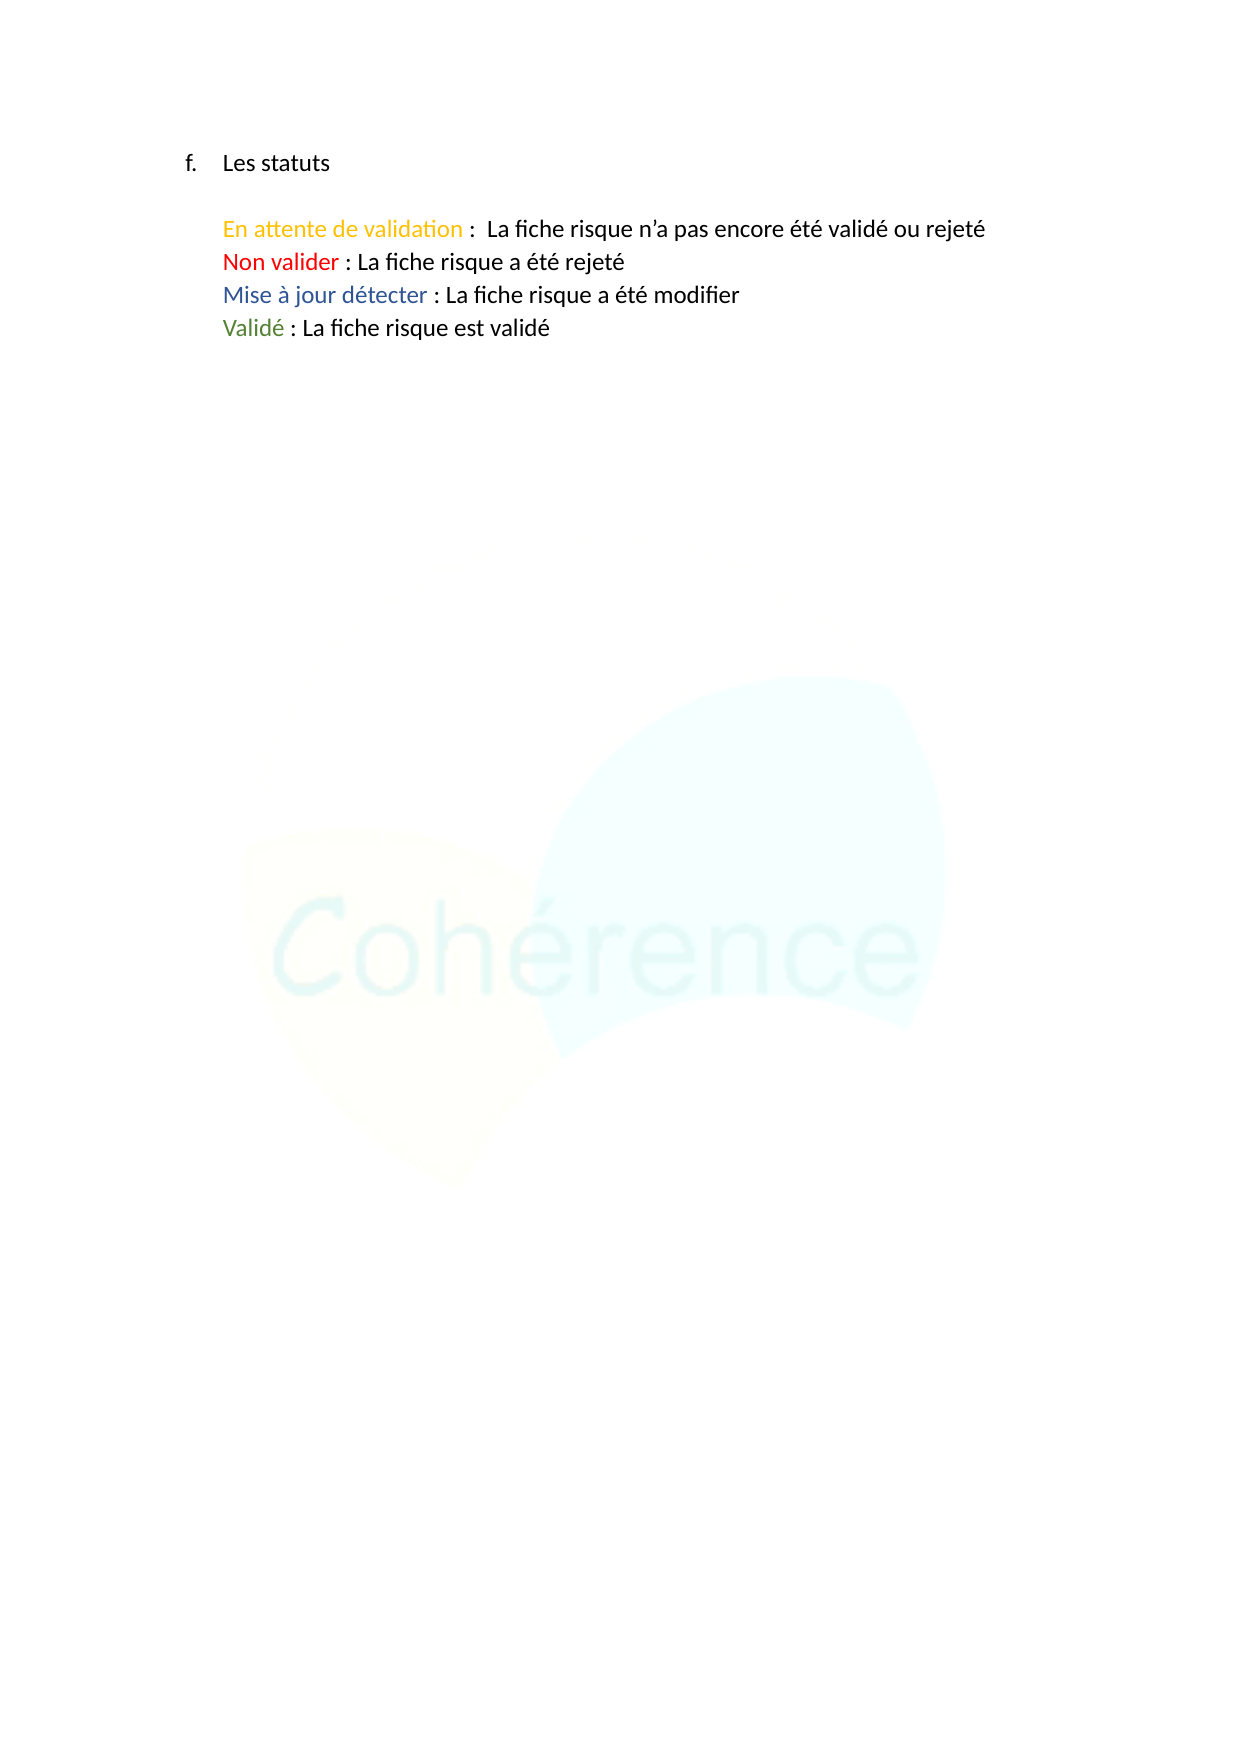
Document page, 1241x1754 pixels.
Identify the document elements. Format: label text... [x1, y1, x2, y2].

list Validé : La fiche risque est validé [223, 312, 1093, 343]
list En attente de validation : La fiche risque n’a pas encore été validé ou rejeté [223, 213, 1093, 244]
list Les statuts [185, 148, 1093, 178]
list Mise à jour détecter : La fiche risque a été modifier [223, 279, 1093, 310]
list Non valider : La fiche risque a été rejeté [223, 246, 1093, 277]
